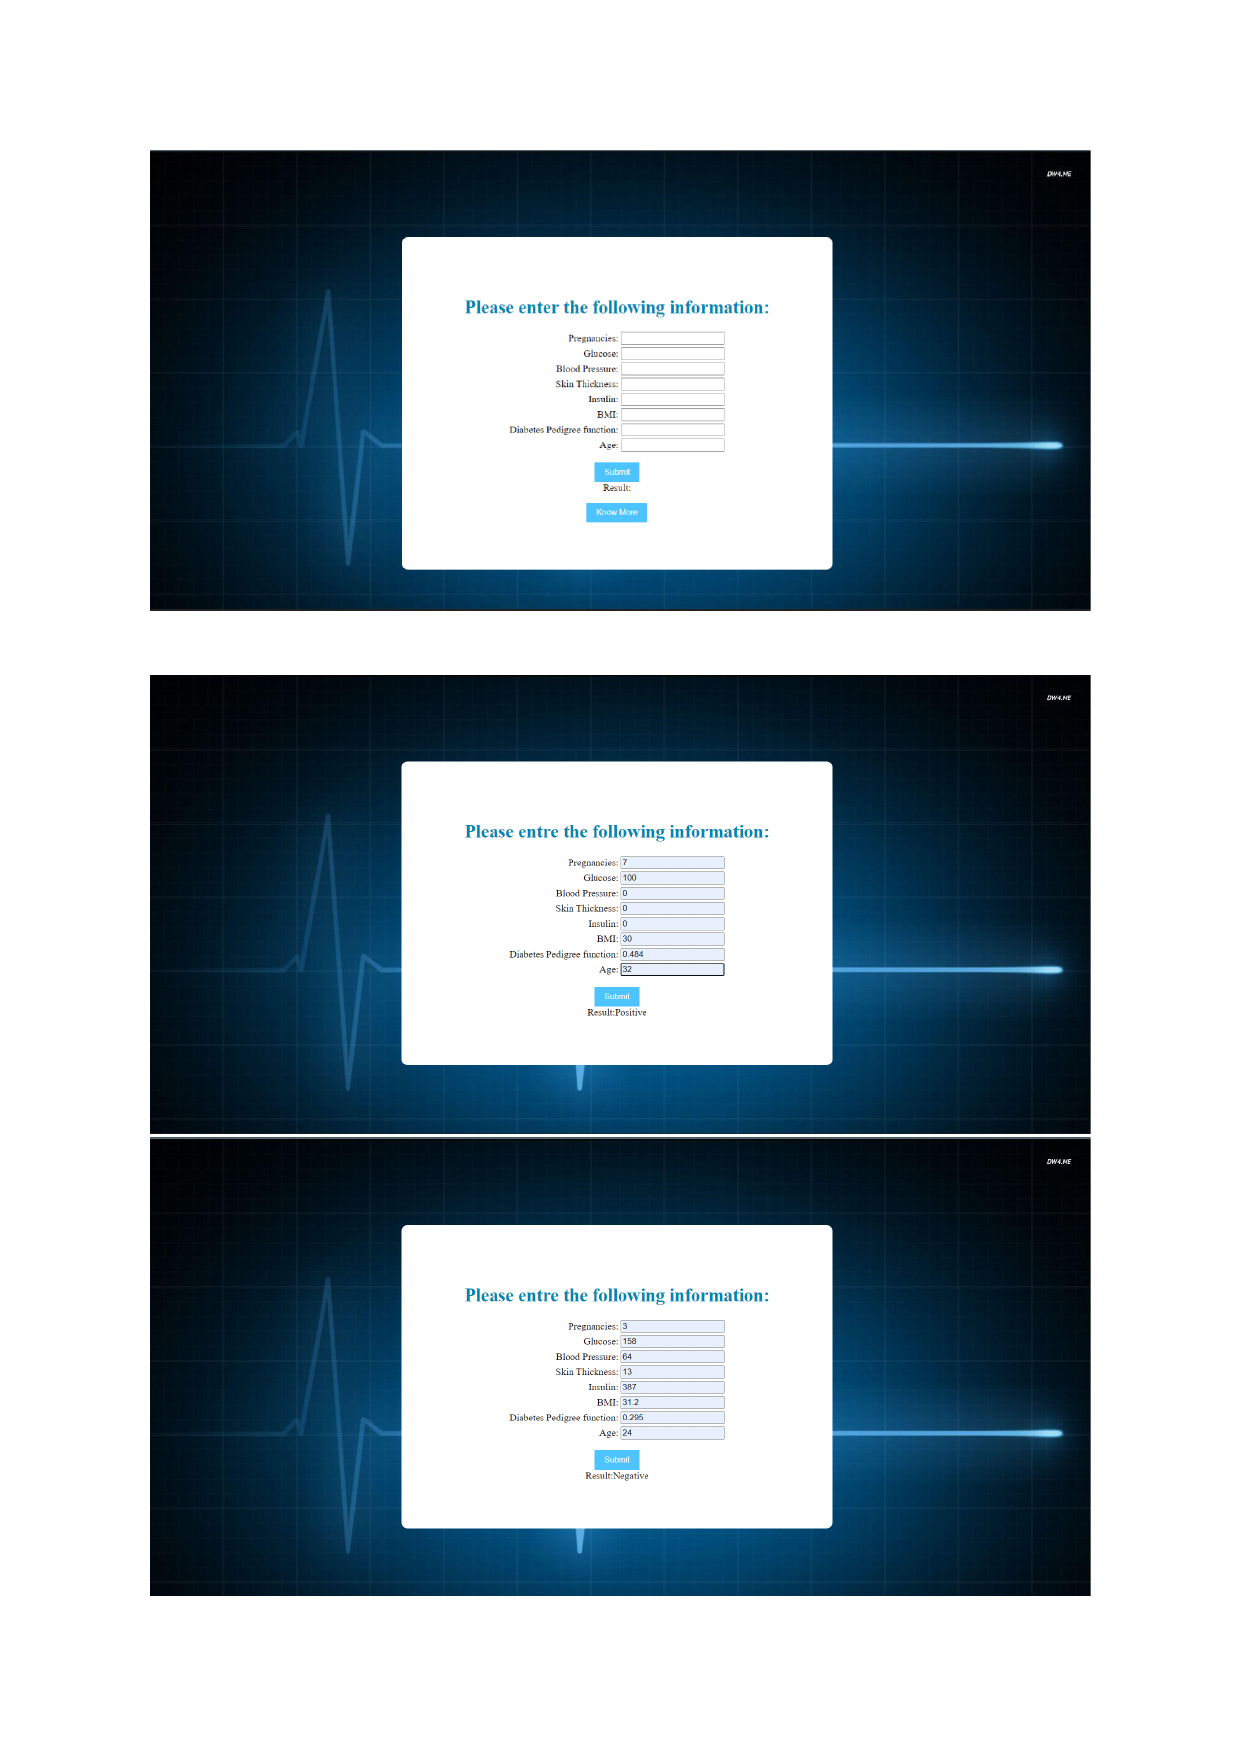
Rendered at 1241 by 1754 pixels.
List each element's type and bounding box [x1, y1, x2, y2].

picture [150, 150, 1091, 611]
picture [150, 675, 1091, 1134]
picture [150, 1137, 1091, 1596]
